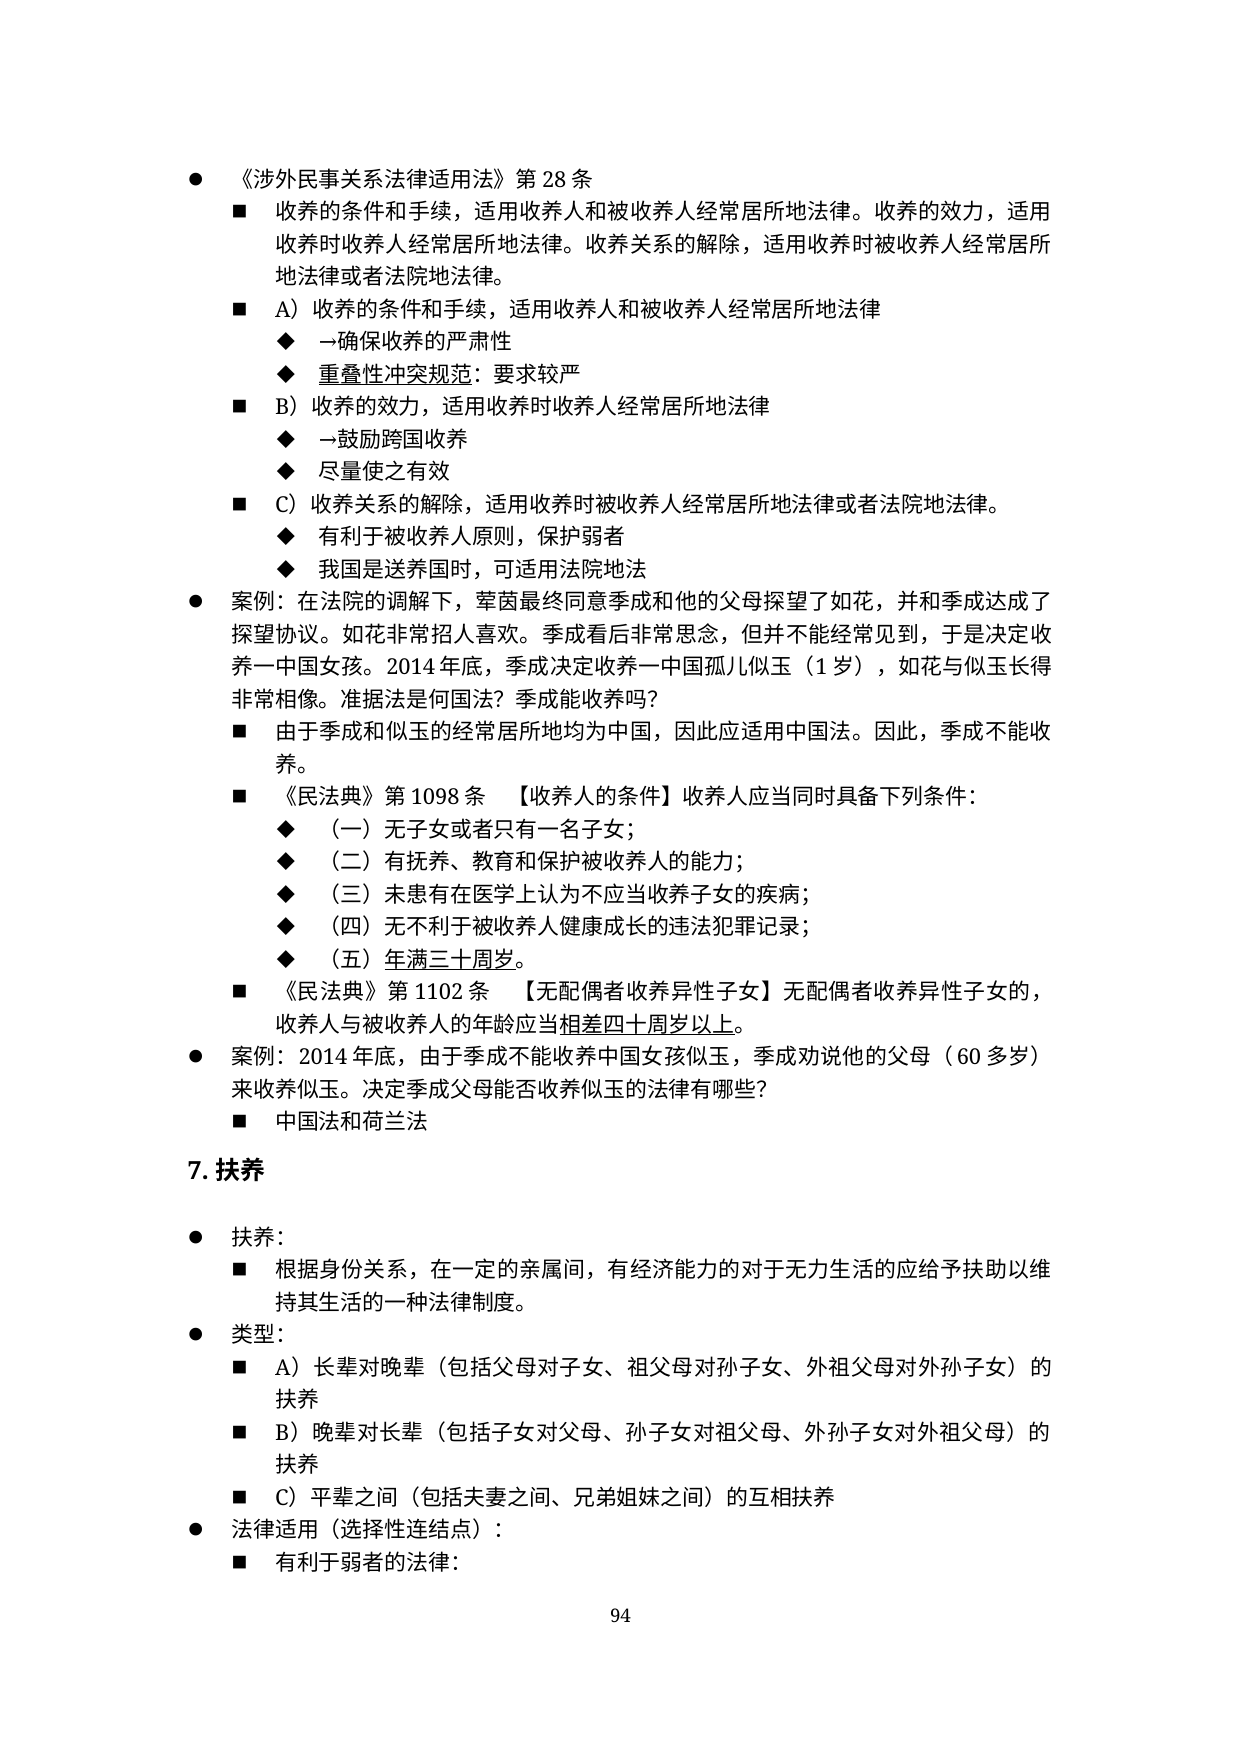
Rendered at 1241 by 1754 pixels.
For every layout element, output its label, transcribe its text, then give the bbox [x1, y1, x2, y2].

list 重叠性冲突规范：要求较严 [275, 356, 1053, 389]
list 案例：在法院的调解下，荤茵最终同意季成和他的父母探望了如花，并和季成达成了探望协议。如花非常招人喜欢。季成看后非常思念，但并不能经常见到，于是决定收养一中国女孩。2014年底，季成决定收养一中国孤儿似玉（1岁），如花与似玉长得非常相像。准据法是何国法？季成能收养吗？ [187, 584, 1053, 714]
list 类型： [187, 1317, 1053, 1349]
list （四）无不利于被收养人健康成长的违法犯罪记录； [275, 909, 1053, 941]
list 中国法和荷兰法 [231, 1104, 1053, 1136]
list 法律适用（选择性连结点）： [187, 1512, 1053, 1544]
list B）收养的效力，适用收养时收养人经常居所地法律 [231, 389, 1053, 421]
list 由于季成和似玉的经常居所地均为中国，因此应适用中国法。因此，季成不能收养。 [231, 714, 1053, 779]
list B）晚辈对长辈（包括子女对父母、孙子女对祖父母、外孙子女对外祖父母）的扶养 [231, 1414, 1053, 1479]
list （三）未患有在医学上认为不应当收养子女的疾病； [275, 876, 1053, 909]
list A）长辈对晚辈（包括父母对子女、祖父母对孙子女、外祖父母对外孙子女）的扶养 [231, 1349, 1053, 1414]
list （二）有抚养、教育和保护被收养人的能力； [275, 844, 1053, 876]
list 我国是送养国时，可适用法院地法 [275, 551, 1053, 584]
list 《民法典》第1098条 【收养人的条件】收养人应当同时具备下列条件： [231, 779, 1053, 811]
list →确保收养的严肃性 [275, 324, 1053, 356]
subtitle 7. 扶养 [187, 1136, 1053, 1201]
list 收养的条件和手续，适用收养人和被收养人经常居所地法律。收养的效力，适用收养时收养人经常居所地法律。收养关系的解除，适用收养时被收养人经常居所地法律或者法院地法律。 [231, 194, 1053, 291]
list 有利于弱者的法律： [231, 1544, 1053, 1577]
list 有利于被收养人原则，保护弱者 [275, 519, 1053, 551]
list （一）无子女或者只有一名子女； [275, 811, 1053, 844]
list C）平辈之间（包括夫妻之间、兄弟姐妹之间）的互相扶养 [231, 1479, 1053, 1512]
list C）收养关系的解除，适用收养时被收养人经常居所地法律或者法院地法律。 [231, 486, 1053, 519]
list （五）年满三十周岁。 [275, 941, 1053, 974]
list A）收养的条件和手续，适用收养人和被收养人经常居所地法律 [231, 291, 1053, 324]
list 扶养： [187, 1219, 1053, 1252]
list →鼓励跨国收养 [275, 421, 1053, 454]
list 案例：2014年底，由于季成不能收养中国女孩似玉，季成劝说他的父母（60多岁）来收养似玉。决定季成父母能否收养似玉的法律有哪些？ [187, 1039, 1053, 1104]
list 《民法典》第1102条 【无配偶者收养异性子女】无配偶者收养异性子女的，收养人与被收养人的年龄应当相差四十周岁以上。 [231, 974, 1053, 1039]
list 尽量使之有效 [275, 454, 1053, 486]
list 《涉外民事关系法律适用法》第28条 [187, 161, 1053, 194]
list 根据身份关系，在一定的亲属间，有经济能力的对于无力生活的应给予扶助以维持其生活的一种法律制度。 [231, 1252, 1053, 1317]
